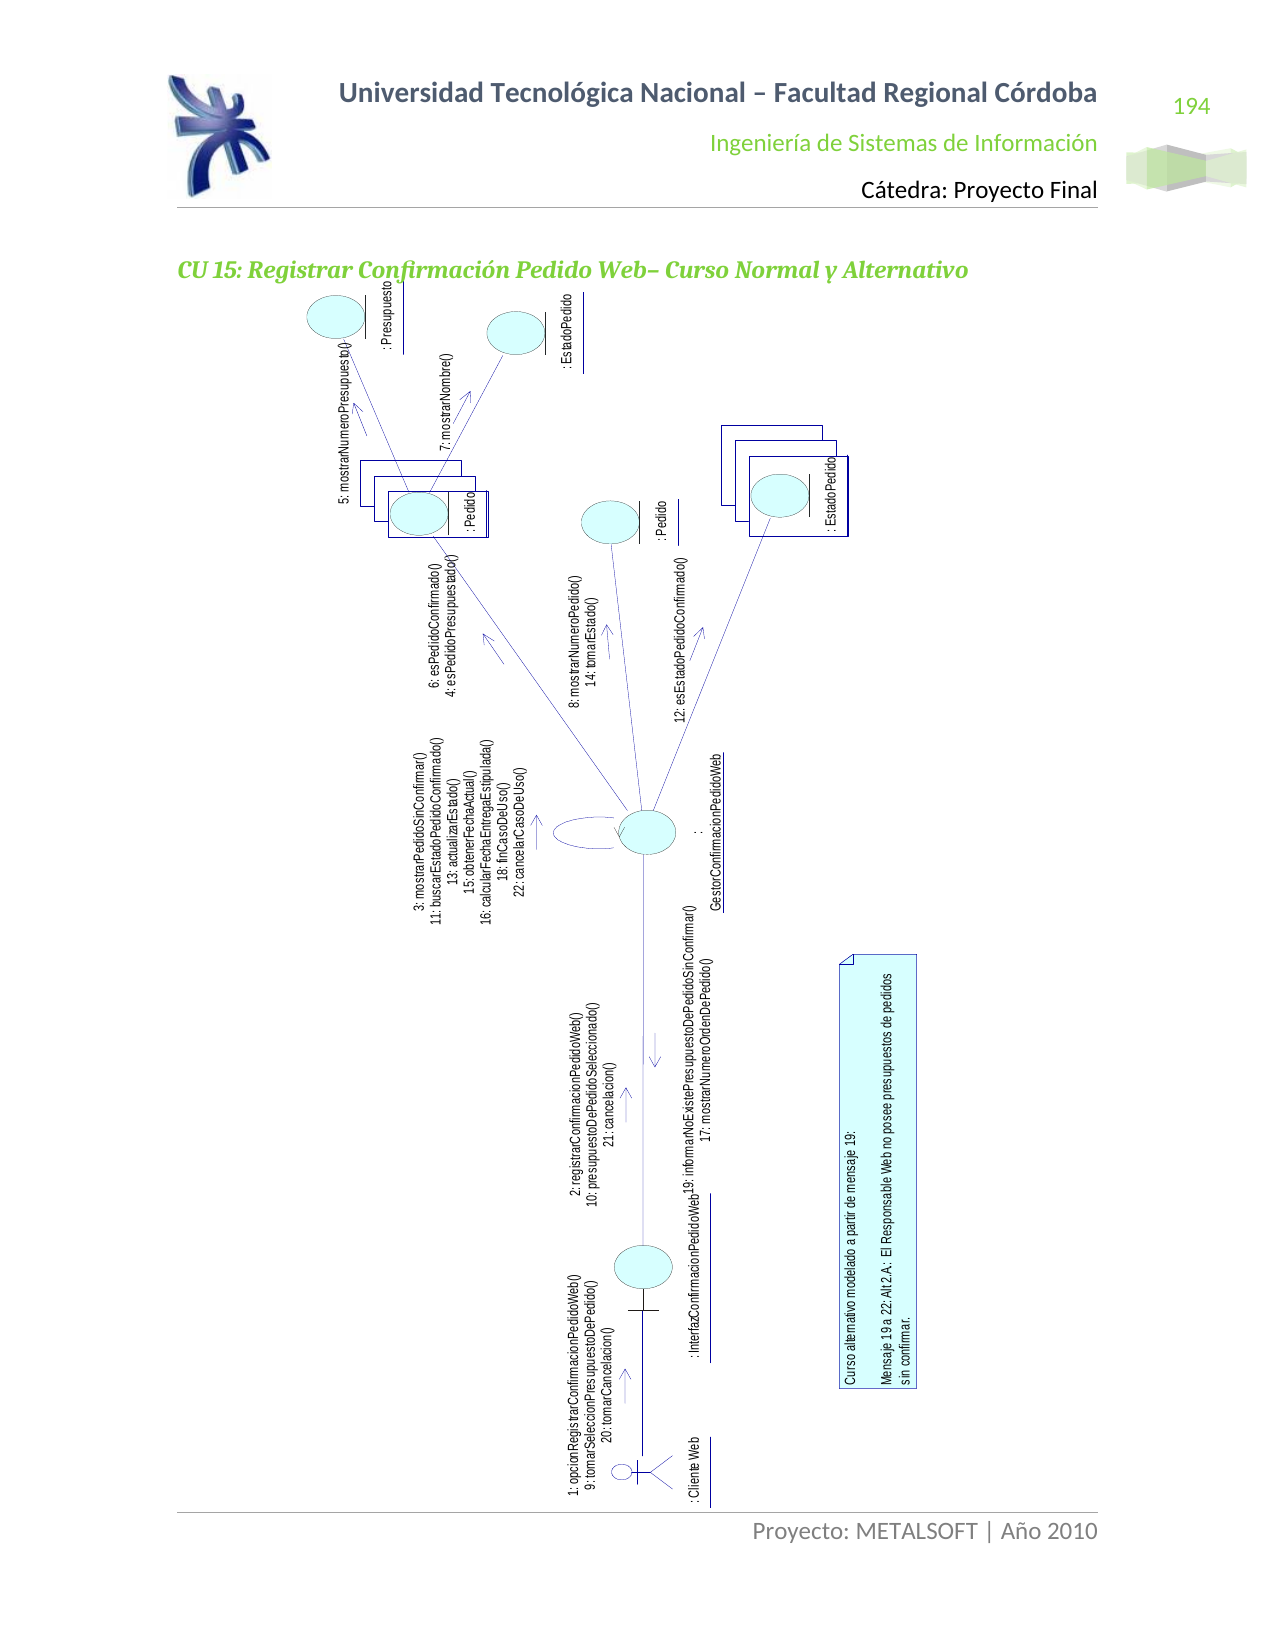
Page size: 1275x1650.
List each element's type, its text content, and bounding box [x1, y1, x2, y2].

picture [167, 74, 272, 199]
text CU 15: Registrar Confirmación Pedido Web– Curso Normal y Alternativo [177, 256, 1098, 284]
